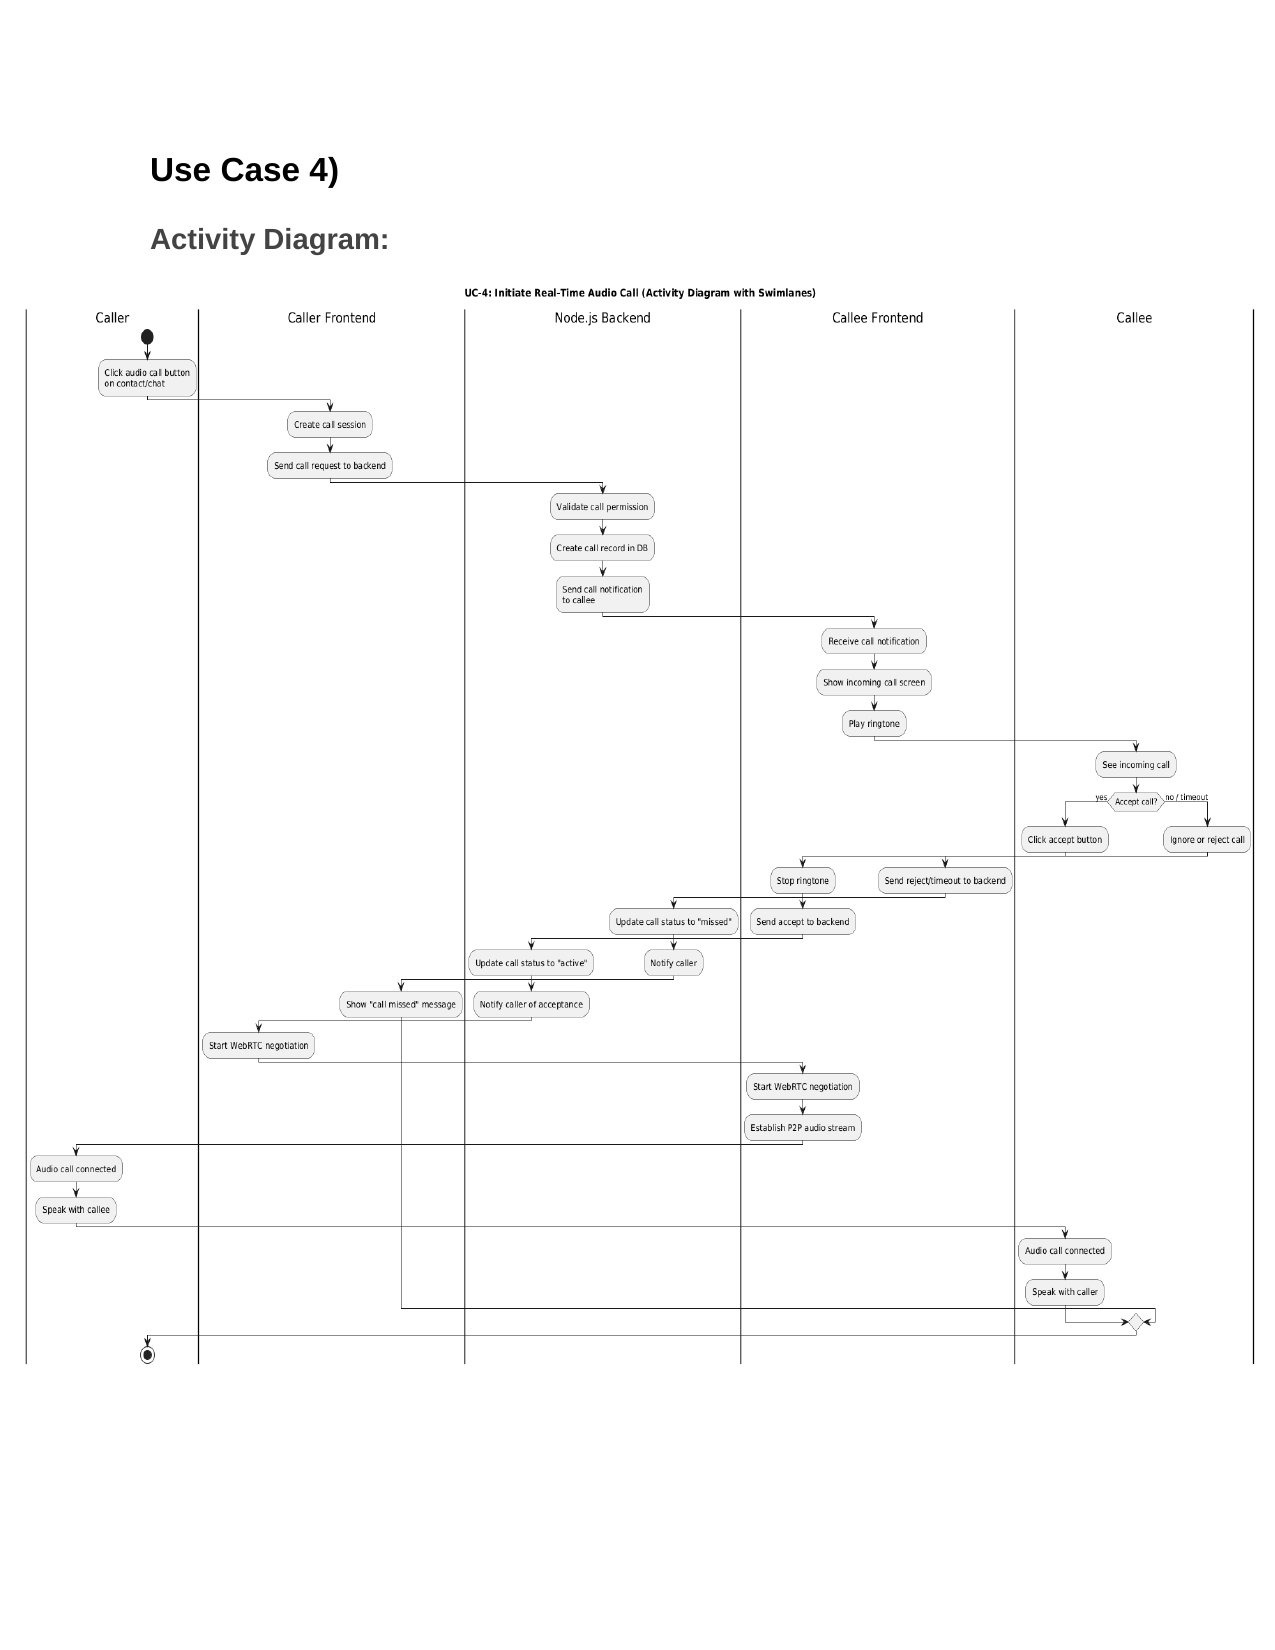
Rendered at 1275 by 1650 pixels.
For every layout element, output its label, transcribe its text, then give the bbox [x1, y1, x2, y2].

subtitle Activity Diagram: [150, 222, 1125, 255]
picture [16, 271, 1265, 1371]
subtitle Use Case 4) [150, 150, 1125, 188]
